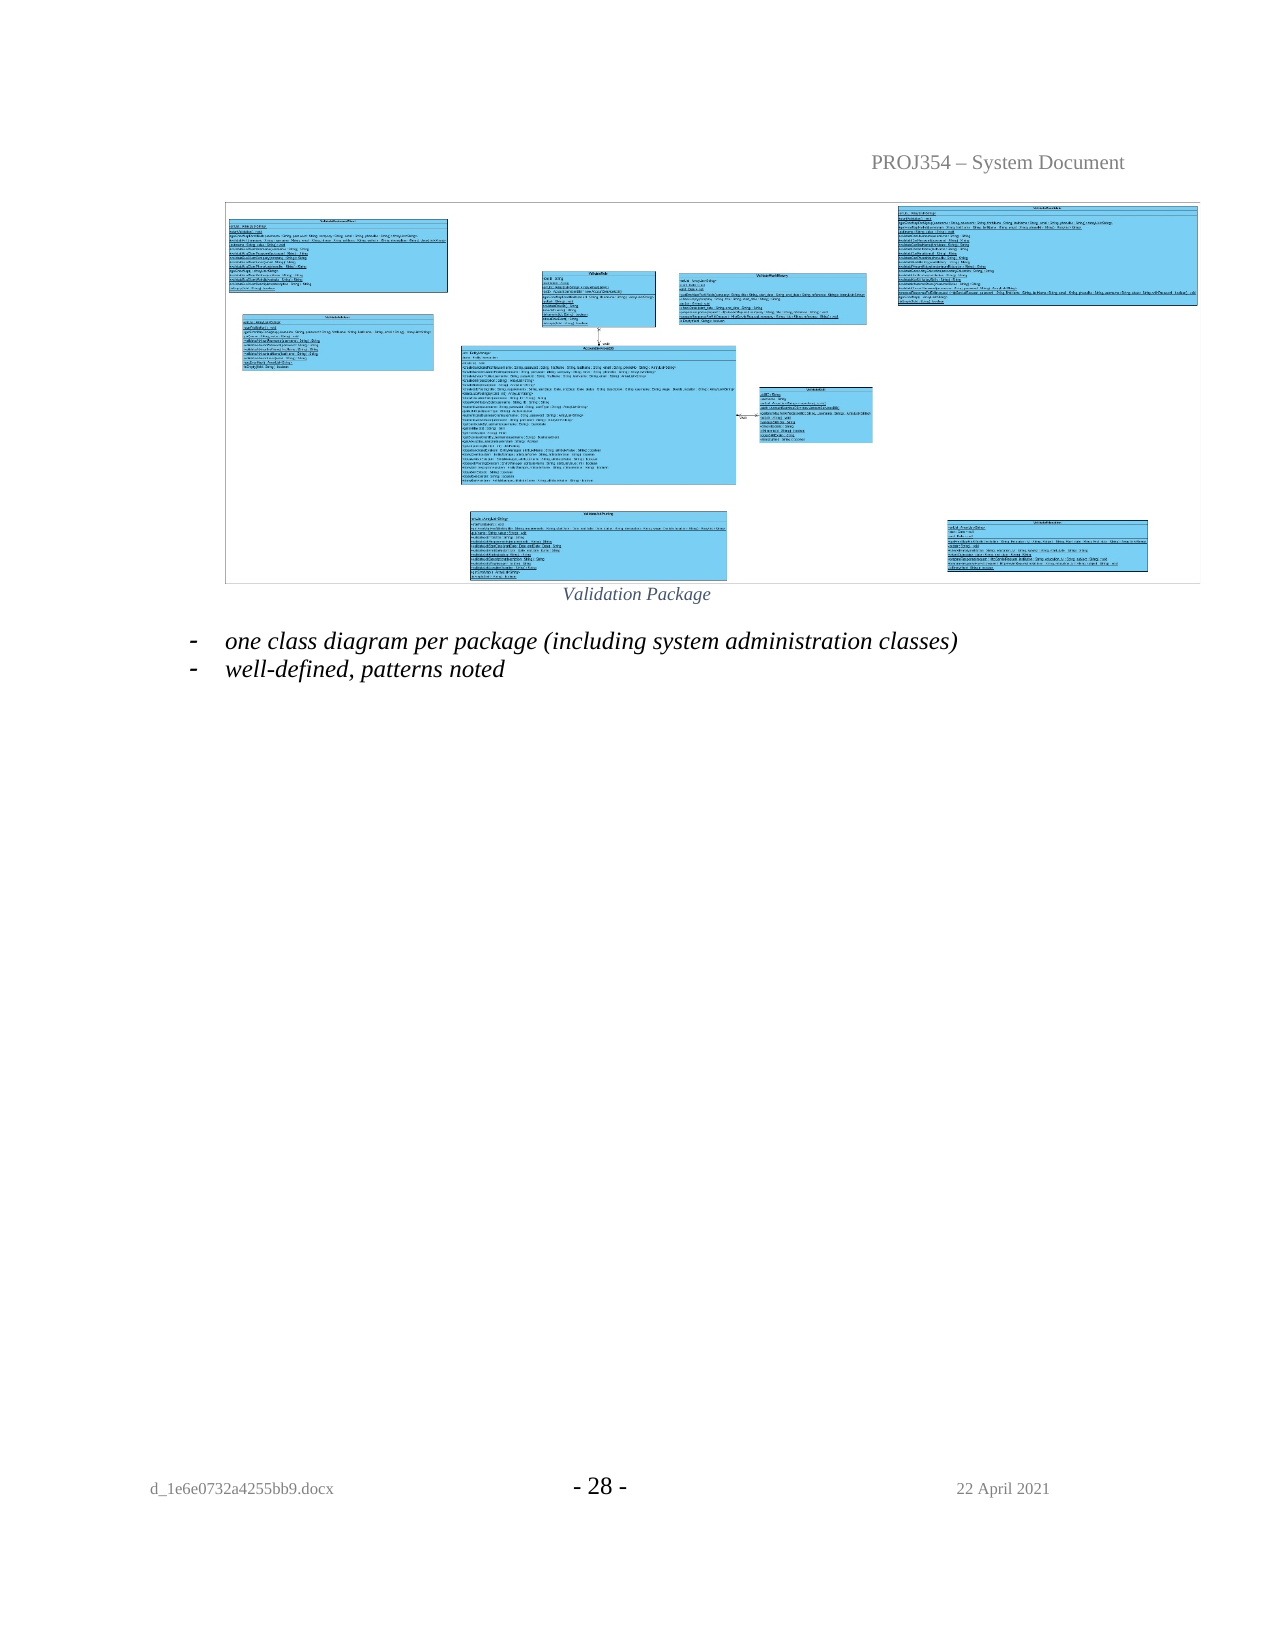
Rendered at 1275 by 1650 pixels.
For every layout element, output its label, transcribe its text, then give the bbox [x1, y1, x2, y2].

text Validation Package [150, 583, 1125, 605]
list well-defined, patterns noted [187, 654, 1125, 683]
list one class diagram per package (including system administration classes) [187, 626, 1125, 654]
picture [225, 202, 1200, 584]
